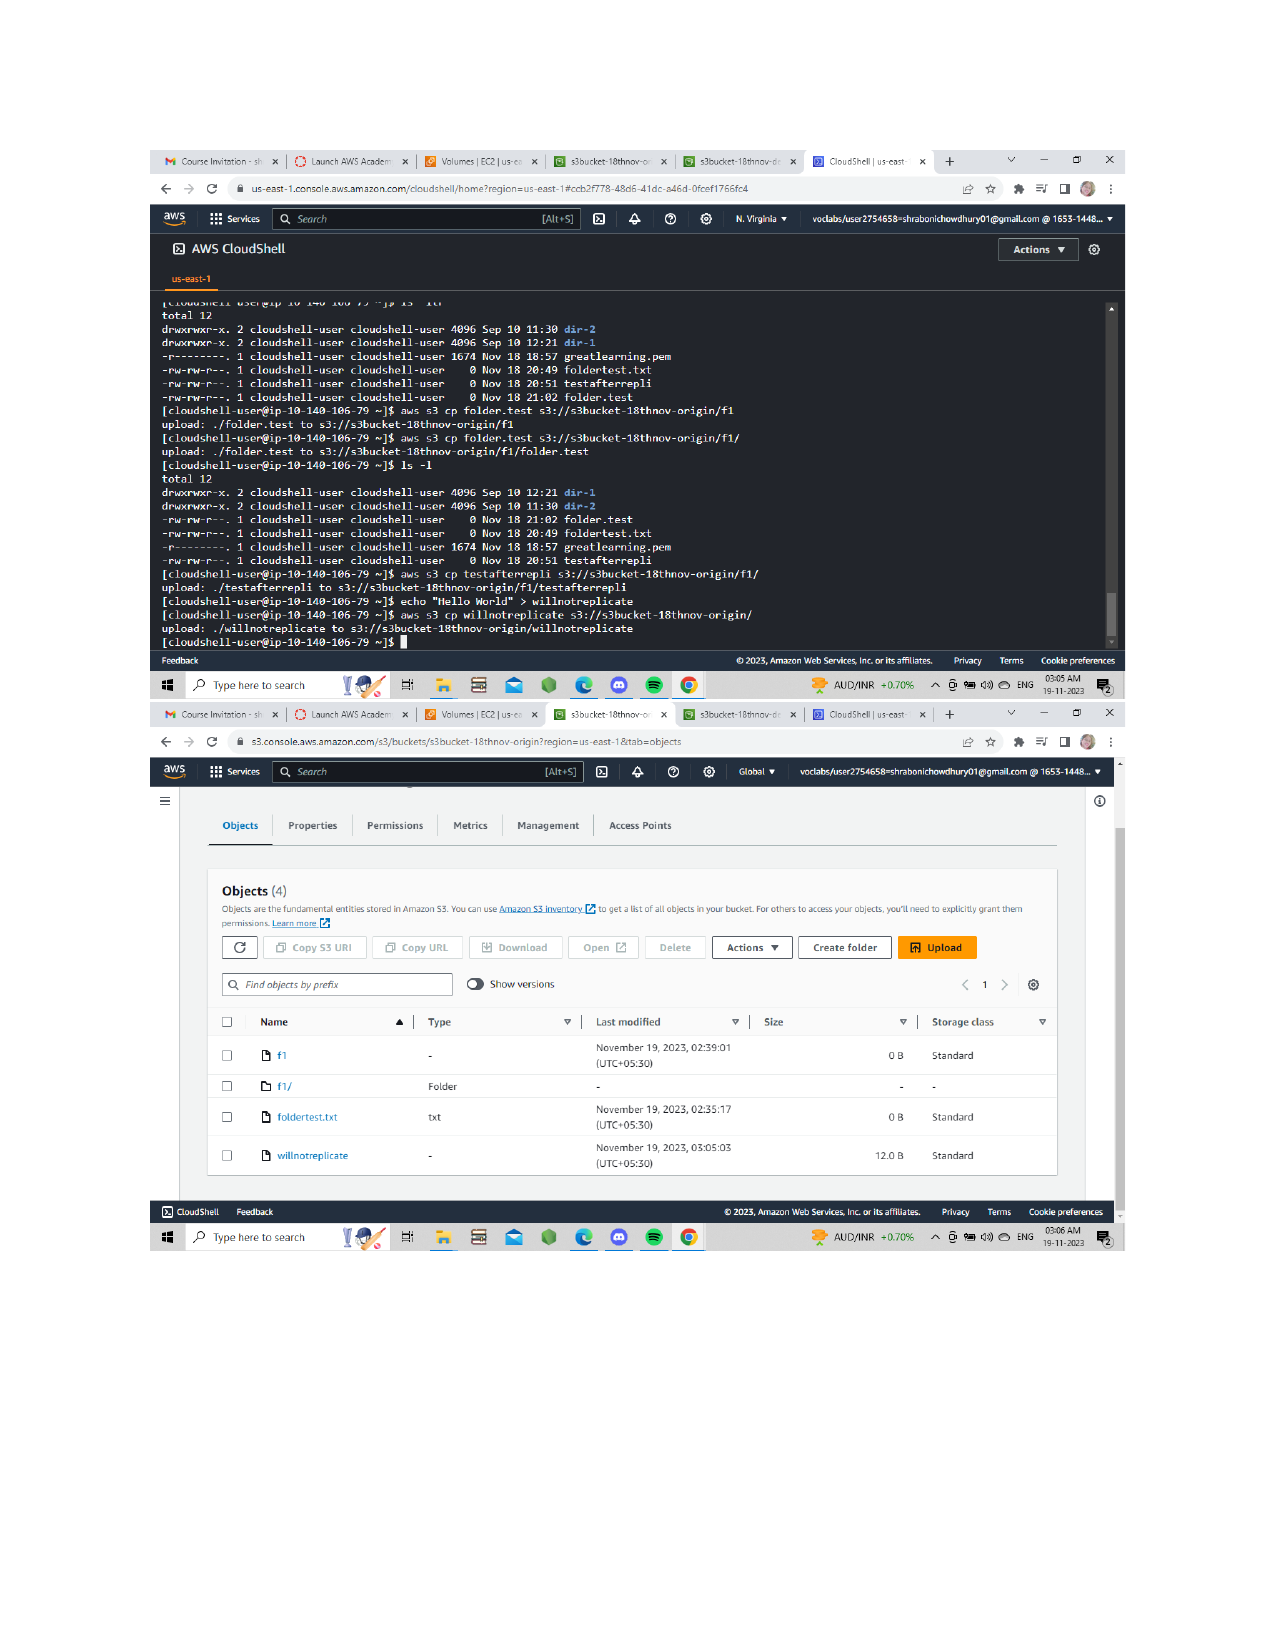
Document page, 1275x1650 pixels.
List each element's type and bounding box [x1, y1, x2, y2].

picture [150, 150, 1125, 699]
picture [150, 702, 1125, 1251]
